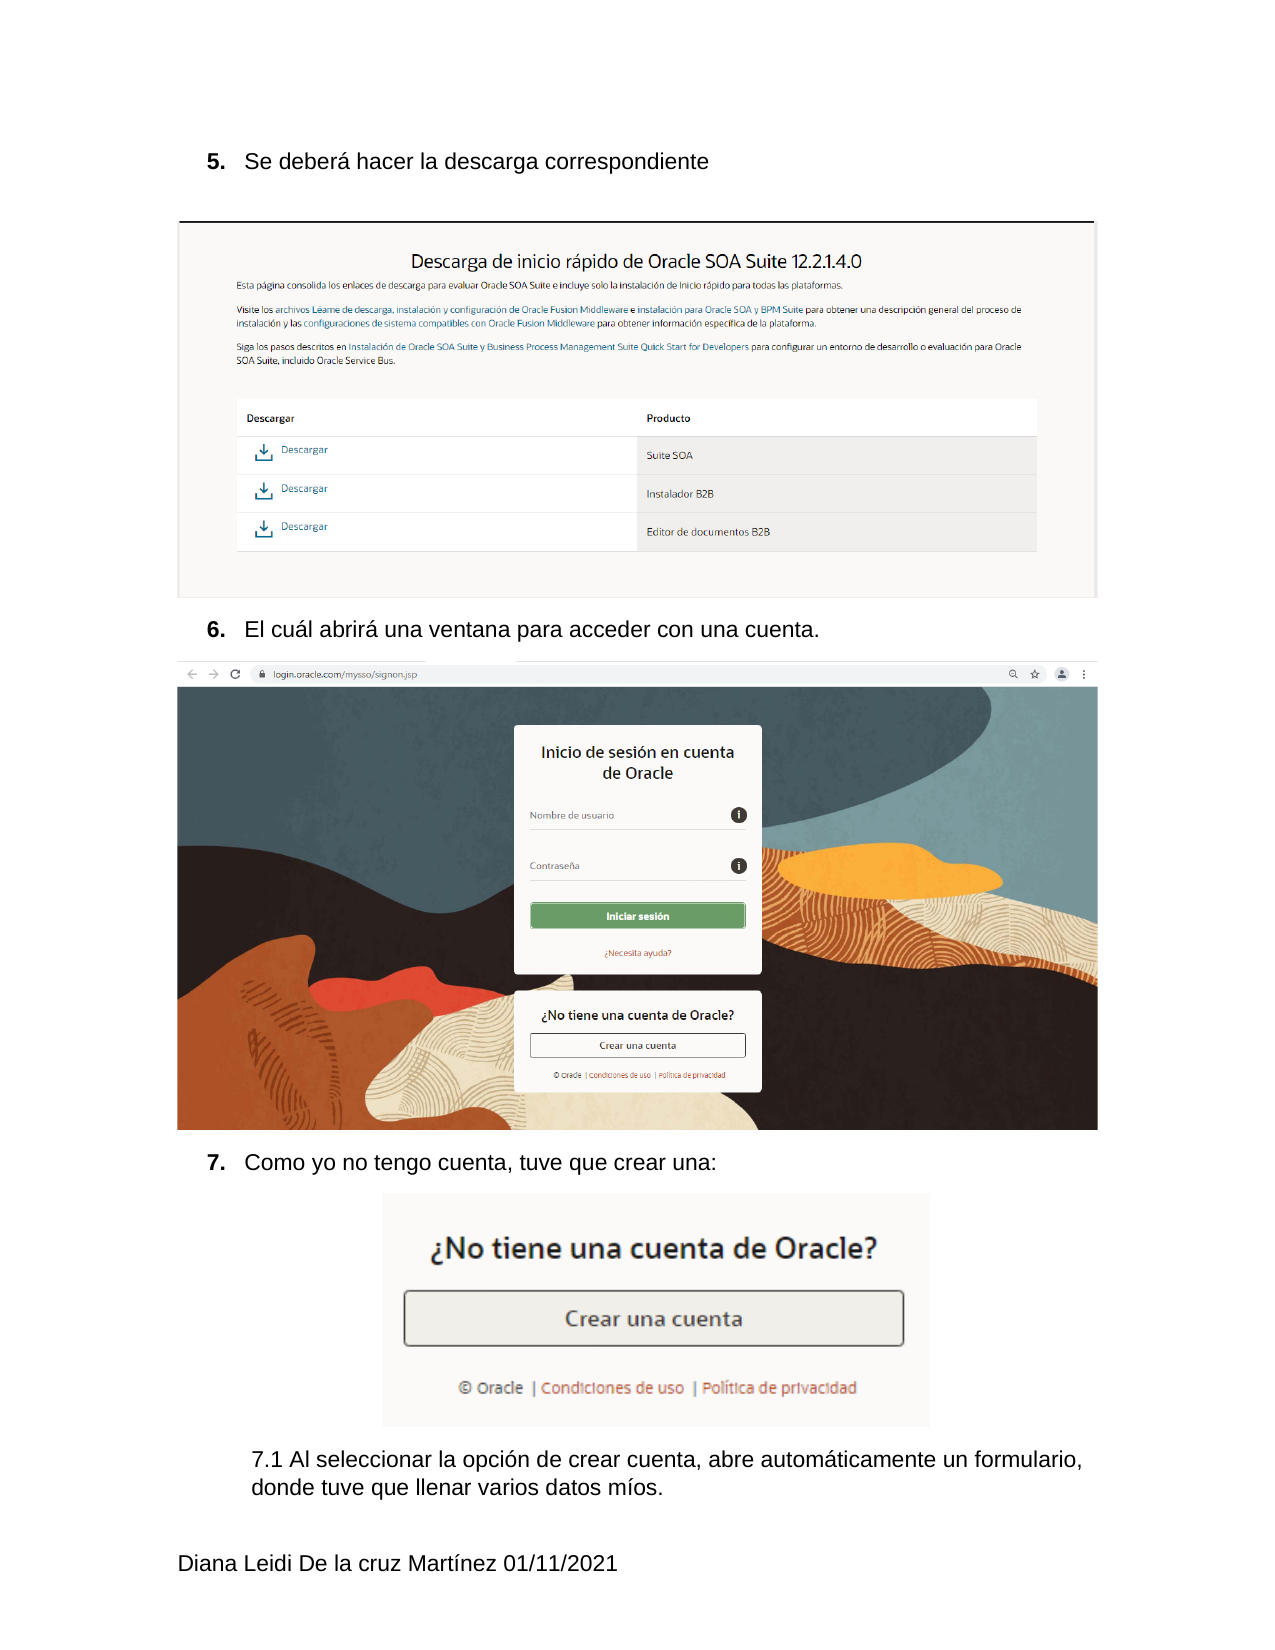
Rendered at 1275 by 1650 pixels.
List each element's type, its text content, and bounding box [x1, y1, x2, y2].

list Se deberá hacer la descarga correspondiente [207, 148, 1098, 174]
text 7.1 Al seleccionar la opción de crear cuenta, abre automáticamente un formulario, donde tuve que llenar varios datos míos. [251, 1446, 1098, 1500]
picture [177, 221, 1098, 598]
list Como yo no tengo cuenta, tuve que crear una: [207, 1149, 1098, 1175]
picture [177, 661, 1098, 1130]
picture [382, 1193, 931, 1427]
list El cuál abrirá una ventana para acceder con una cuenta. [207, 616, 1098, 643]
